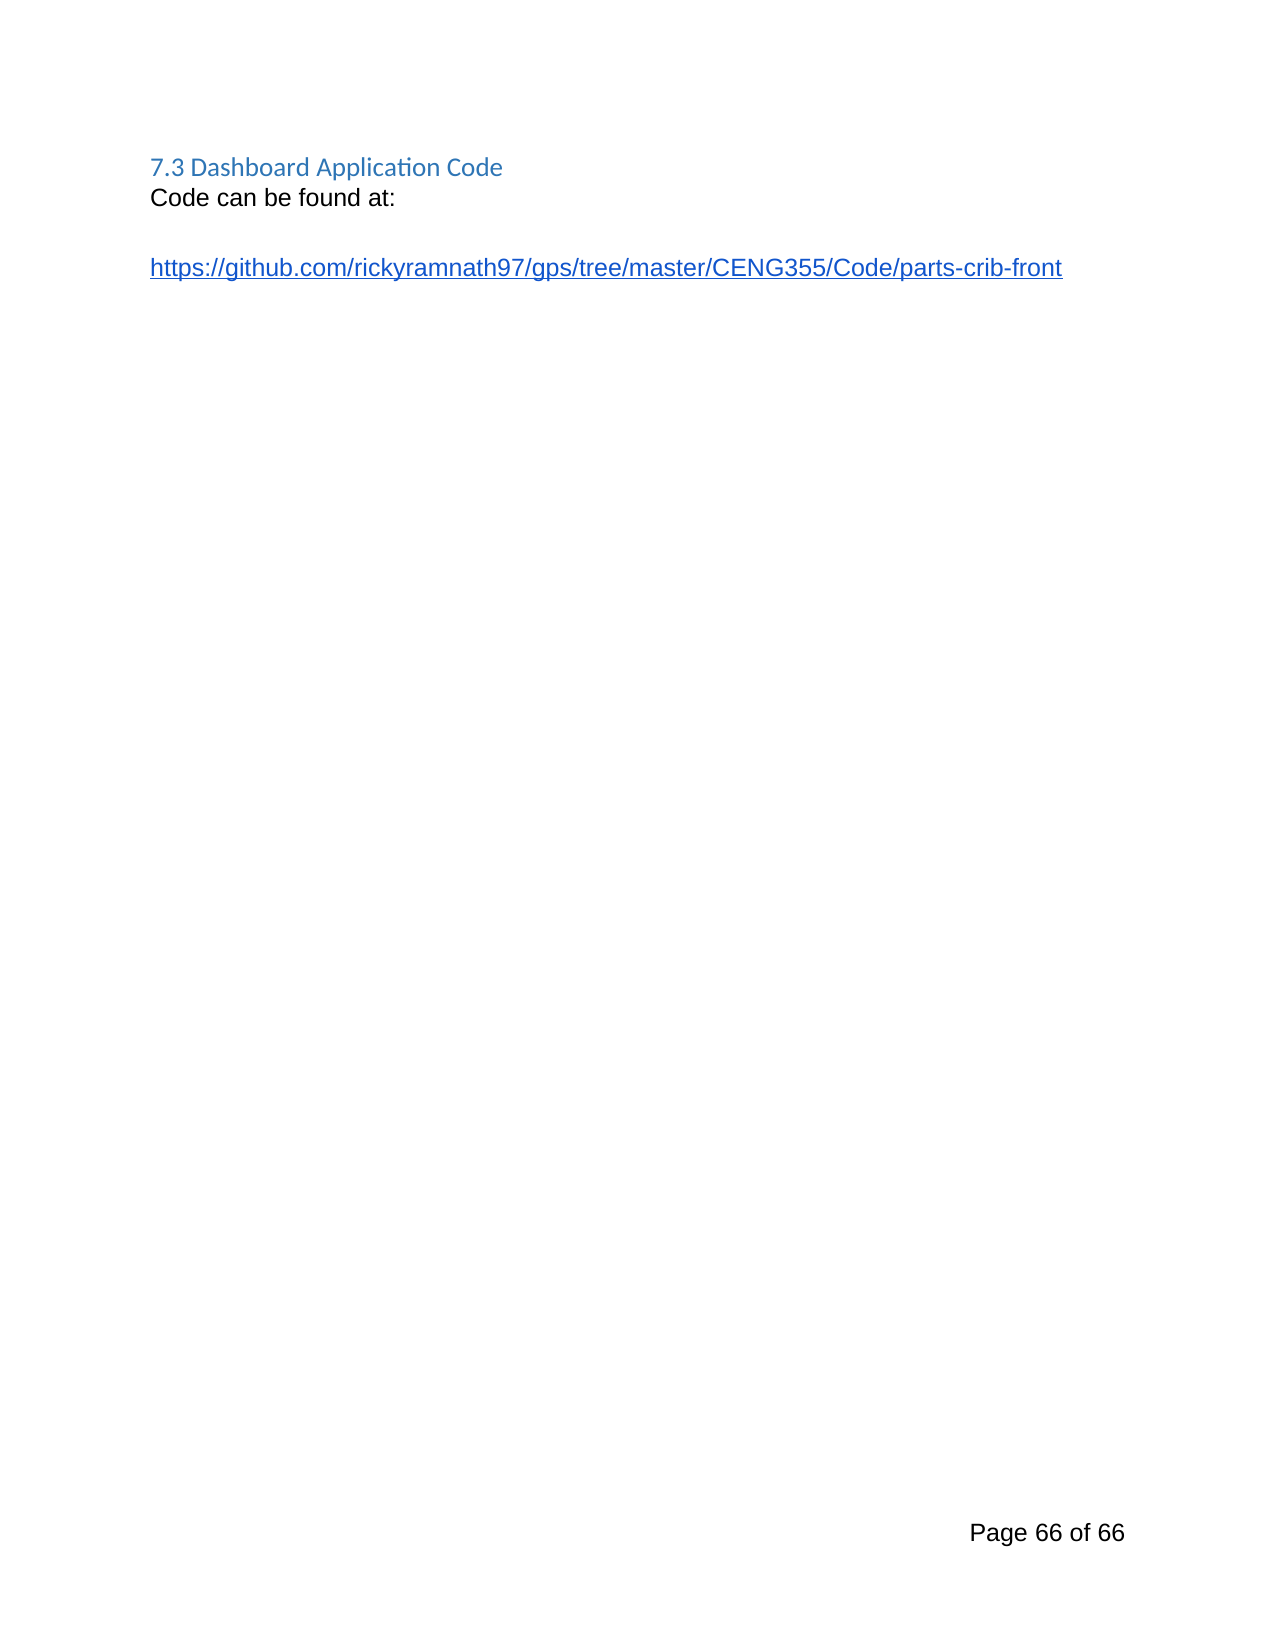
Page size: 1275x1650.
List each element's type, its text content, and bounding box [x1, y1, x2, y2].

text https://github.com/rickyramnath97/gps/tree/master/CENG355/Code/parts-crib-front [150, 253, 1125, 282]
text Code can be found at: [150, 183, 1125, 212]
subtitle 7.3 Dashboard Application Code [150, 150, 1125, 183]
